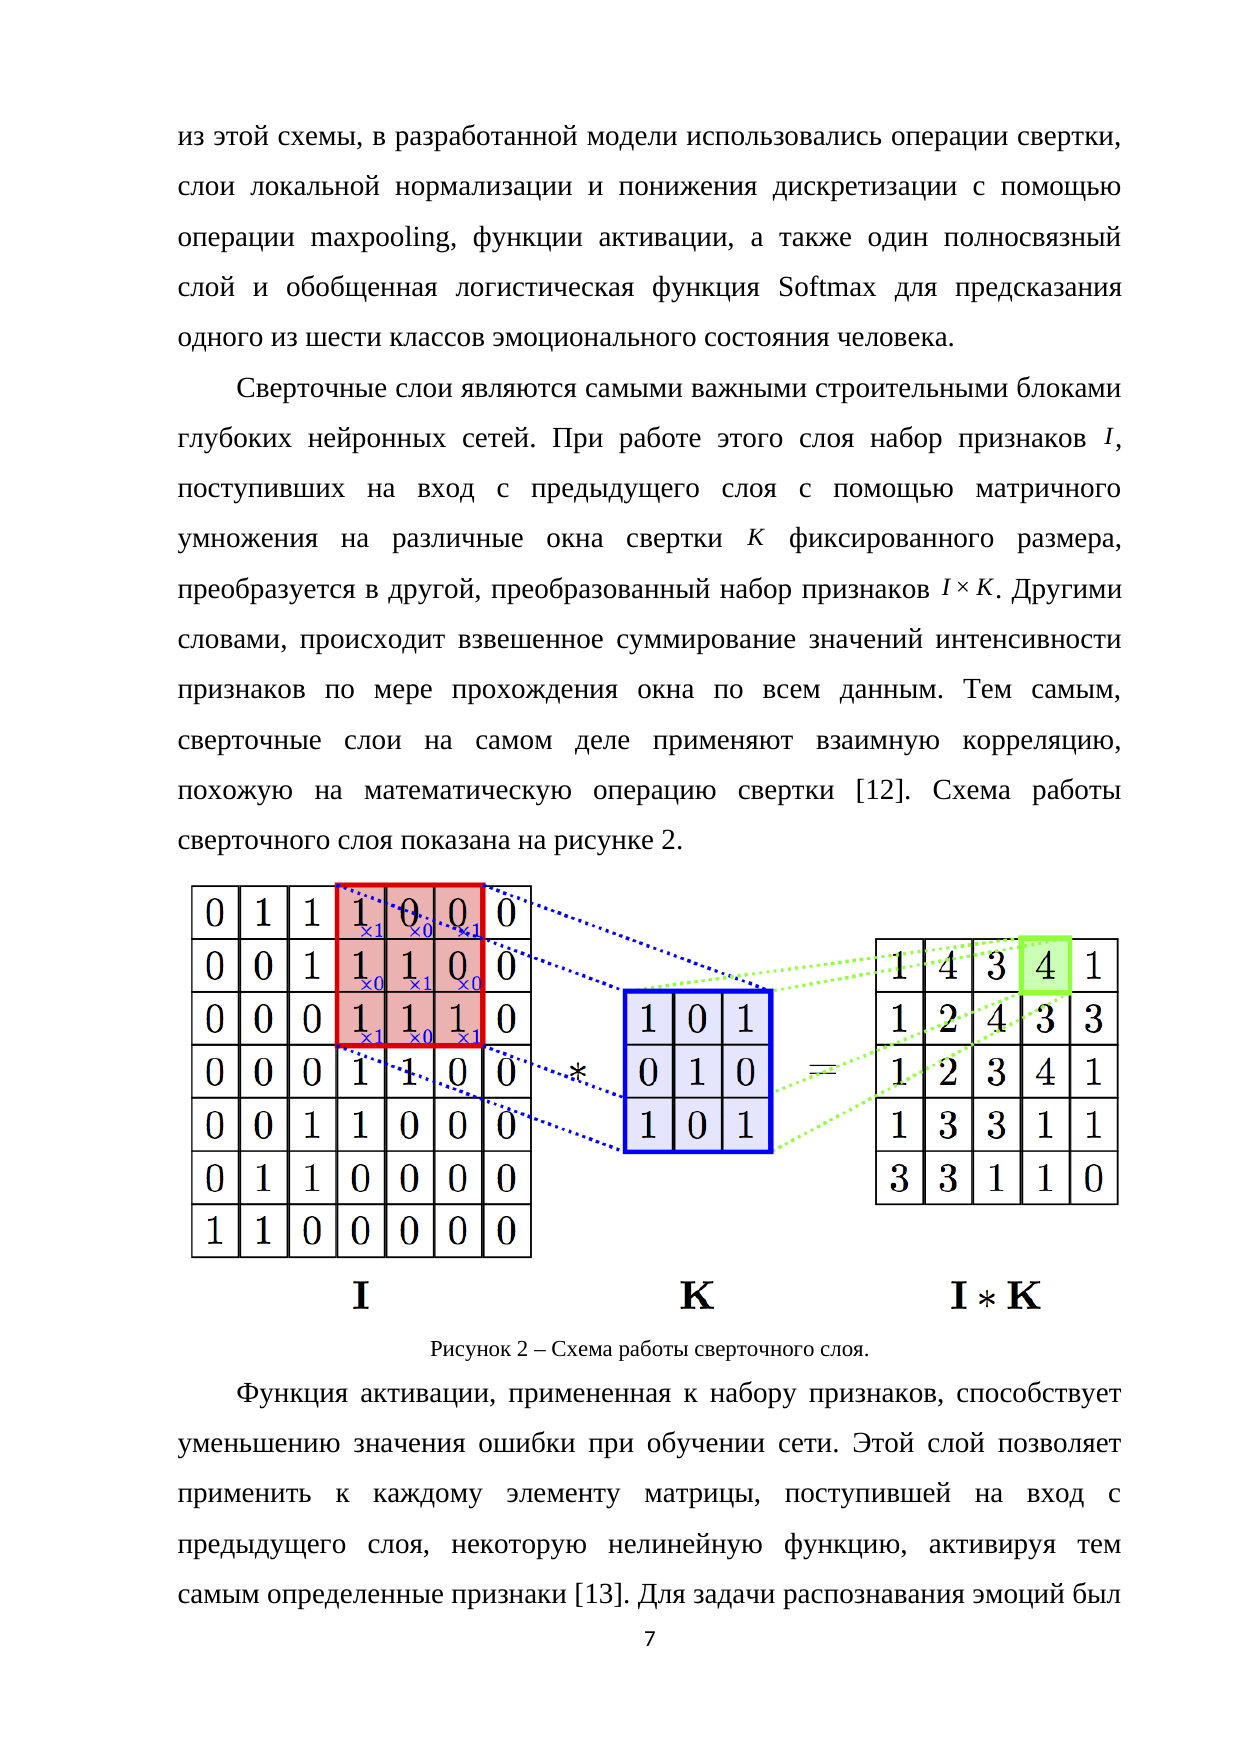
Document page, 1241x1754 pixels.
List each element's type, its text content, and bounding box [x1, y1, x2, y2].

picture [177, 872, 1131, 1322]
list Сверточные слои являются самыми важными строительными блоками глубоких нейронных сетей. При работе этого слоя набор признаков , поступивших на вход с предыдущего слоя с помощью матричного умножения на различные окна свертки фиксированного размера, преобразуется в другой, преобразованный набор признаков . Другими словами, происходит взвешенное суммирование значений интенсивности признаков по мере прохождения окна по всем данным. Тем самым, сверточные слои на самом деле применяют взаимную корреляцию, похожую на математическую операцию свертки [12]. Схема работы сверточного слоя показана на рисунке 2. [177, 370, 1122, 856]
list Рисунок 2 – Схема работы сверточного слоя. [177, 1335, 1122, 1362]
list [177, 118, 1122, 353]
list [177, 1375, 1122, 1610]
